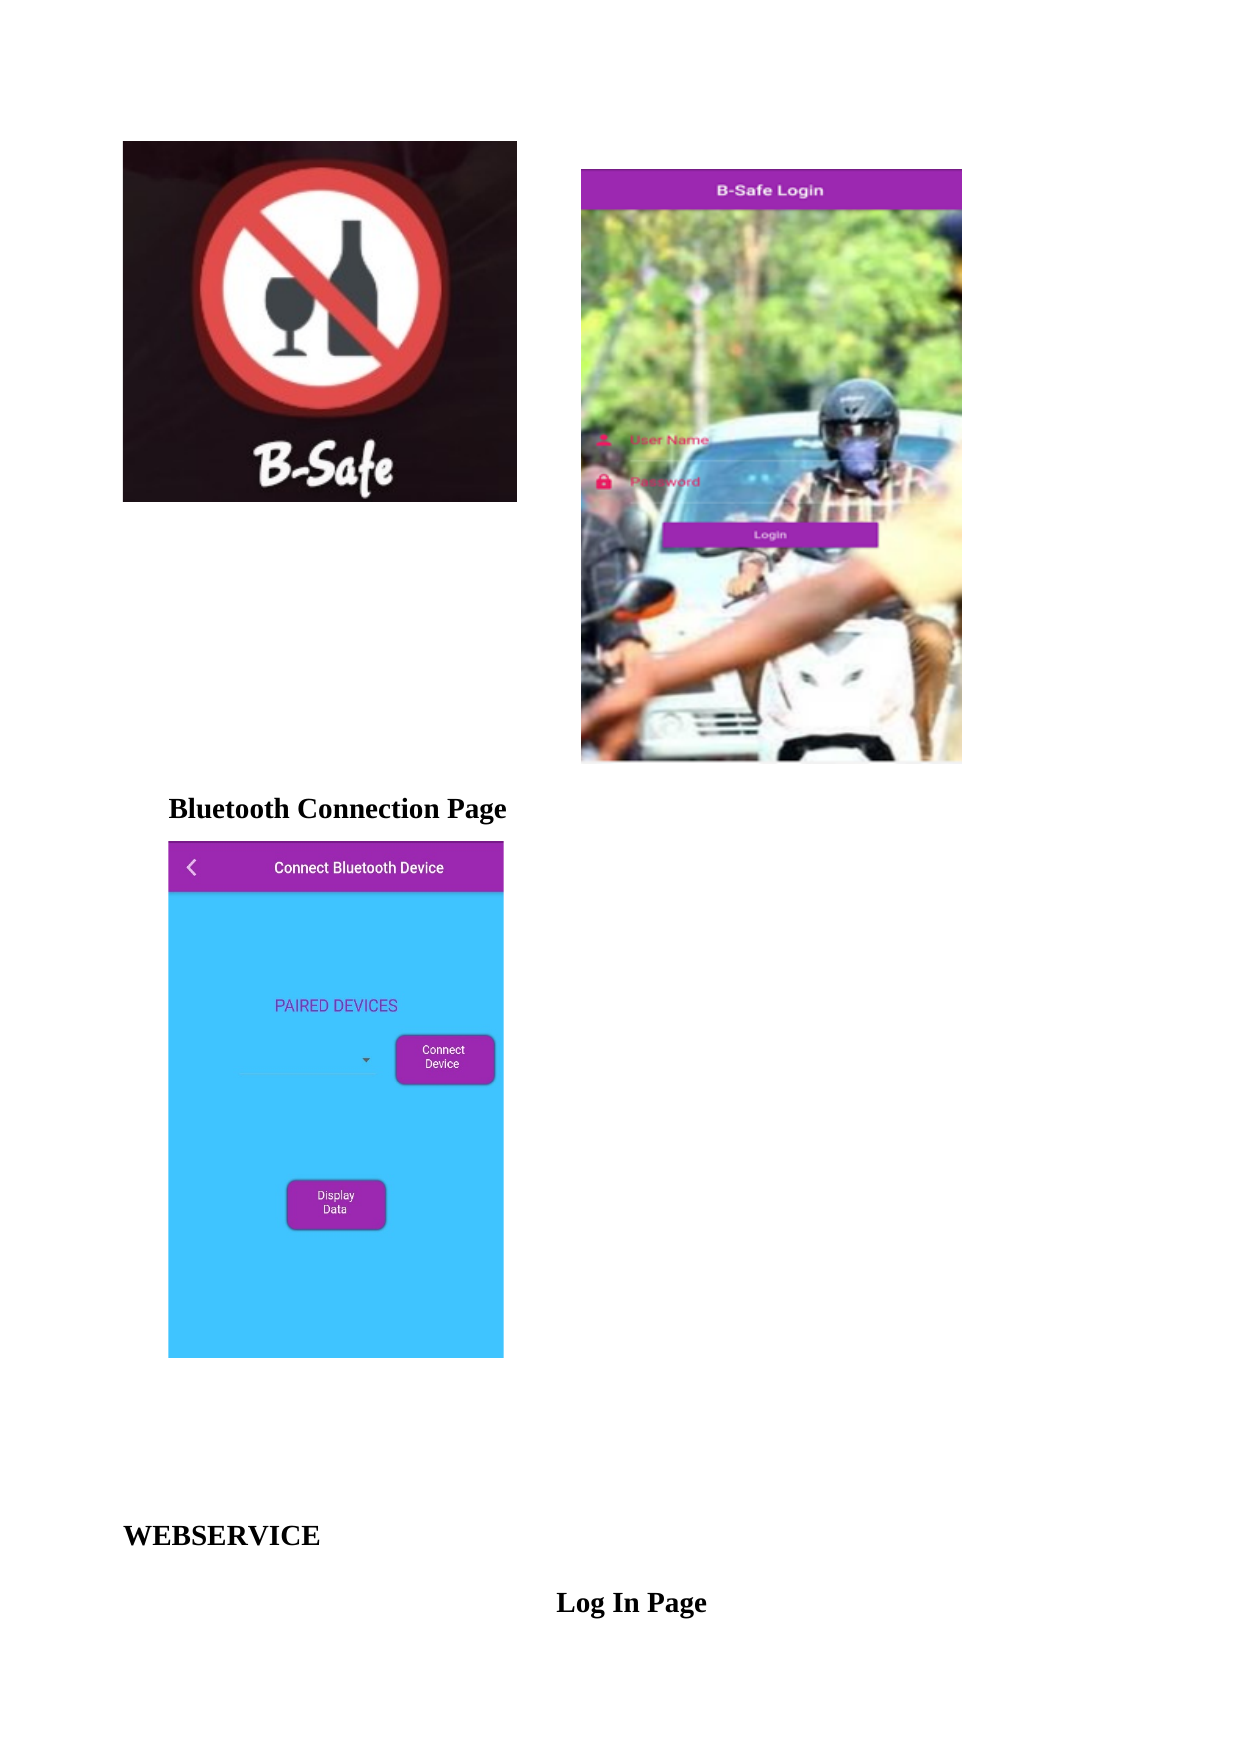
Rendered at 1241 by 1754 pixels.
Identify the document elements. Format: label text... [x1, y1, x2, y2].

picture [581, 169, 962, 764]
picture [168, 841, 504, 1358]
list Bluetooth Connection Page [168, 791, 1128, 825]
picture [122, 141, 517, 502]
text Log In Page [123, 1585, 1140, 1618]
text WEBSERVICE [123, 1518, 1140, 1551]
